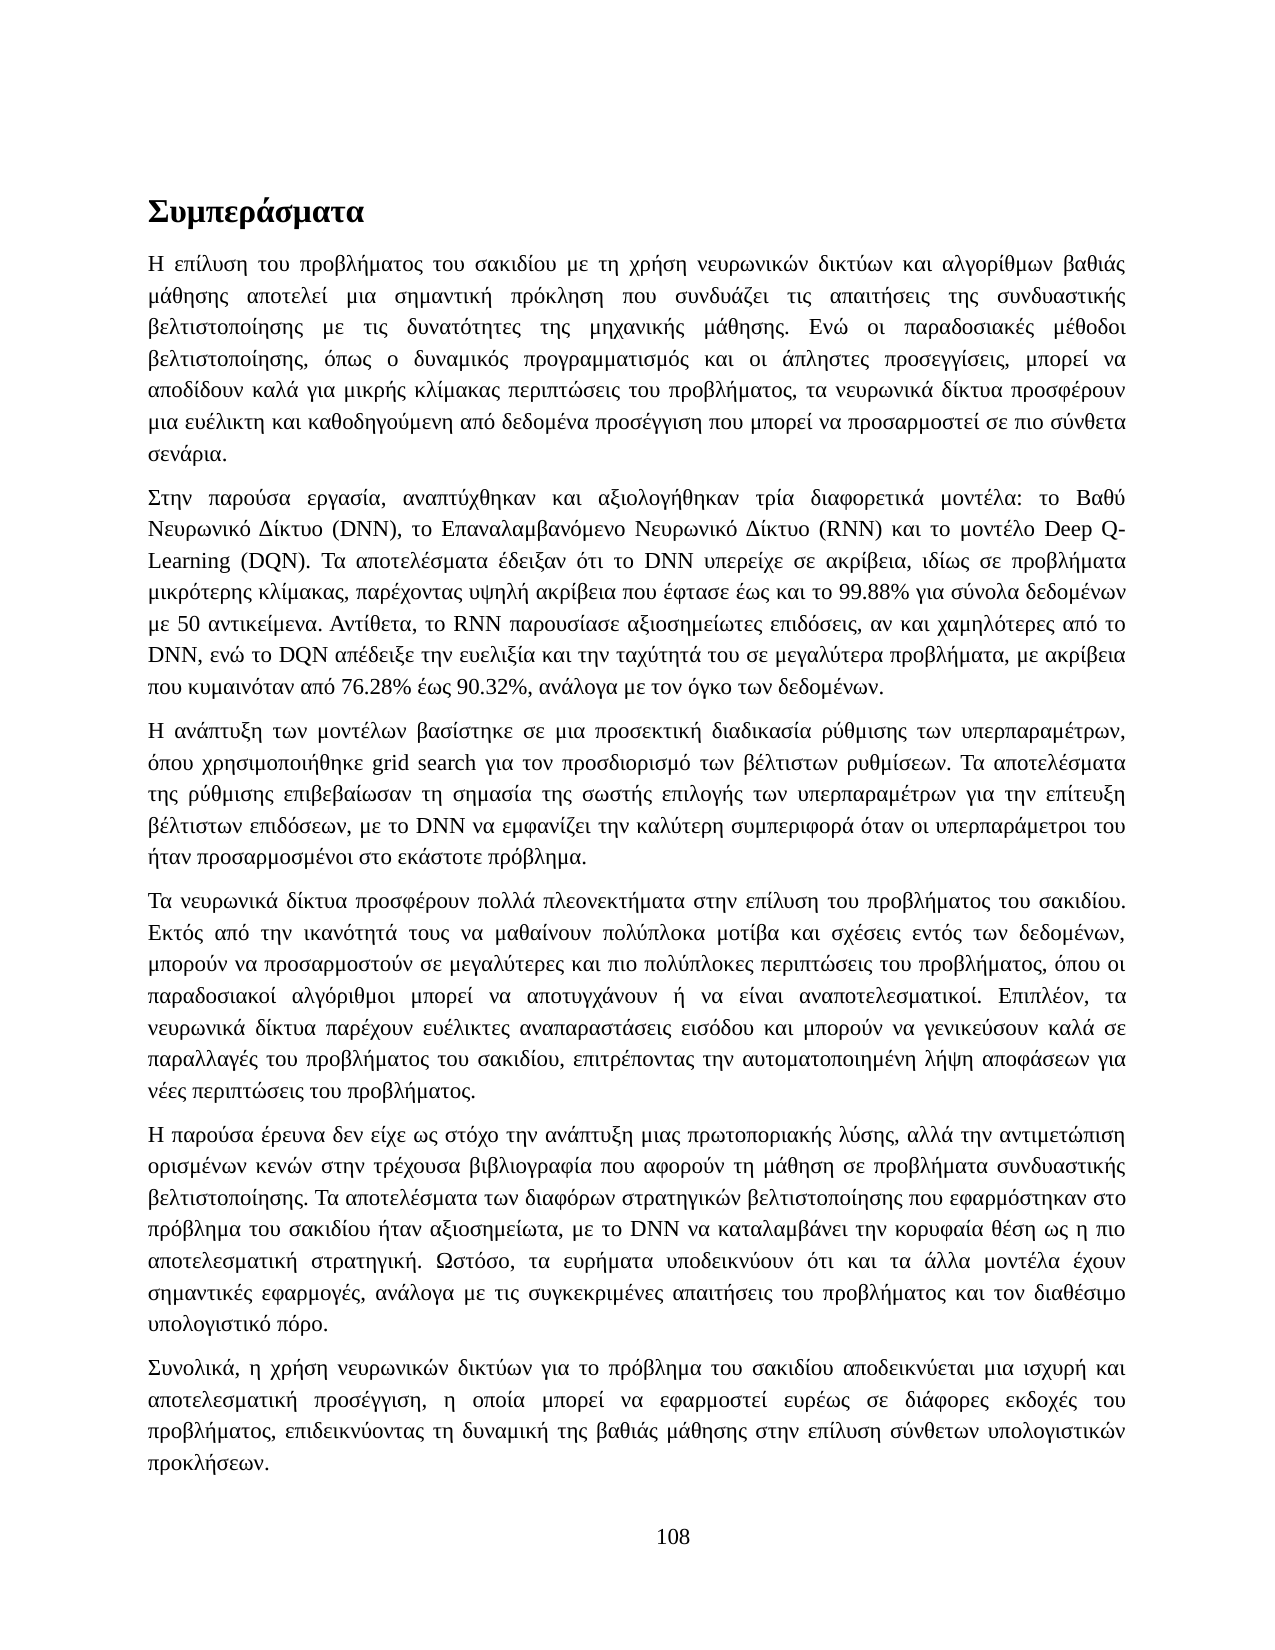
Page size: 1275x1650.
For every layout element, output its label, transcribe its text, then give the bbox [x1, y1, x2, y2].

text Συνολικά, η χρήση νευρωνικών δικτύων για το πρόβλημα του σακιδίου αποδεικνύεται μια ισχυρή και αποτελεσματική προσέγγιση, η οποία μπορεί να εφαρμοστεί ευρέως σε διάφορες εκδοχές του προβλήματος, επιδεικνύοντας τη δυναμική της βαθιάς μάθησης στην επίλυση σύνθετων υπολογιστικών προκλήσεων. [148, 1354, 1127, 1475]
text Η ανάπτυξη των μοντέλων βασίστηκε σε μια προσεκτική διαδικασία ρύθμισης των υπερπαραμέτρων, όπου χρησιμοποιήθηκε grid search για τον προσδιορισμό των βέλτιστων ρυθμίσεων. Τα αποτελέσματα της ρύθμισης επιβεβαίωσαν τη σημασία της σωστής επιλογής των υπερπαραμέτρων για την επίτευξη βέλτιστων επιδόσεων, με το DNN να εμφανίζει την καλύτερη συμπεριφορά όταν οι υπερπαράμετροι του ήταν προσαρμοσμένοι στο εκάστοτε πρόβλημα. [148, 717, 1127, 870]
text Τα νευρωνικά δίκτυα προσφέρουν πολλά πλεονεκτήματα στην επίλυση του προβλήματος του σακιδίου. Εκτός από την ικανότητά τους να μαθαίνουν πολύπλοκα μοτίβα και σχέσεις εντός των δεδομένων, μπορούν να προσαρμοστούν σε μεγαλύτερες και πιο πολύπλοκες περιπτώσεις του προβλήματος, όπου οι παραδοσιακοί αλγόριθμοι μπορεί να αποτυγχάνουν ή να είναι αναποτελεσματικοί. Επιπλέον, τα νευρωνικά δίκτυα παρέχουν ευέλικτες αναπαραστάσεις εισόδου και μπορούν να γενικεύσουν καλά σε παραλλαγές του προβλήματος του σακιδίου, επιτρέποντας την αυτοματοποιημένη λήψη αποφάσεων για νέες περιπτώσεις του προβλήματος. [148, 887, 1127, 1103]
subtitle Συμπεράσματα [148, 192, 1127, 230]
text Στην παρούσα εργασία, αναπτύχθηκαν και αξιολογήθηκαν τρία διαφορετικά μοντέλα: το Βαθύ Νευρωνικό Δίκτυο (DNN), το Επαναλαμβανόμενο Νευρωνικό Δίκτυο (RNN) και το μοντέλο Deep Q-Learning (DQN). Τα αποτελέσματα έδειξαν ότι το DNN υπερείχε σε ακρίβεια, ιδίως σε προβλήματα μικρότερης κλίμακας, παρέχοντας υψηλή ακρίβεια που έφτασε έως και το 99.88% για σύνολα δεδομένων με 50 αντικείμενα. Αντίθετα, το RNN παρουσίασε αξιοσημείωτες επιδόσεις, αν και χαμηλότερες από το DNN, ενώ το DQN απέδειξε την ευελιξία και την ταχύτητά του σε μεγαλύτερα προβλήματα, με ακρίβεια που κυμαινόταν από 76.28% έως 90.32%, ανάλογα με τον όγκο των δεδομένων. [148, 484, 1127, 699]
text Η παρούσα έρευνα δεν είχε ως στόχο την ανάπτυξη μιας πρωτοποριακής λύσης, αλλά την αντιμετώπιση ορισμένων κενών στην τρέχουσα βιβλιογραφία που αφορούν τη μάθηση σε προβλήματα συνδυαστικής βελτιστοποίησης. Τα αποτελέσματα των διαφόρων στρατηγικών βελτιστοποίησης που εφαρμόστηκαν στο πρόβλημα του σακιδίου ήταν αξιοσημείωτα, με το DNN να καταλαμβάνει την κορυφαία θέση ως η πιο αποτελεσματική στρατηγική. Ωστόσο, τα ευρήματα υποδεικνύουν ότι και τα άλλα μοντέλα έχουν σημαντικές εφαρμογές, ανάλογα με τις συγκεκριμένες απαιτήσεις του προβλήματος και τον διαθέσιμο υπολογιστικό πόρο. [148, 1121, 1127, 1337]
text Η επίλυση του προβλήματος του σακιδίου με τη χρήση νευρωνικών δικτύων και αλγορίθμων βαθιάς μάθησης αποτελεί μια σημαντική πρόκληση που συνδυάζει τις απαιτήσεις της συνδυαστικής βελτιστοποίησης με τις δυνατότητες της μηχανικής μάθησης. Ενώ οι παραδοσιακές μέθοδοι βελτιστοποίησης, όπως ο δυναμικός προγραμματισμός και οι άπληστες προσεγγίσεις, μπορεί να αποδίδουν καλά για μικρής κλίμακας περιπτώσεις του προβλήματος, τα νευρωνικά δίκτυα προσφέρουν μια ευέλικτη και καθοδηγούμενη από δεδομένα προσέγγιση που μπορεί να προσαρμοστεί σε πιο σύνθετα σενάρια. [148, 250, 1127, 466]
